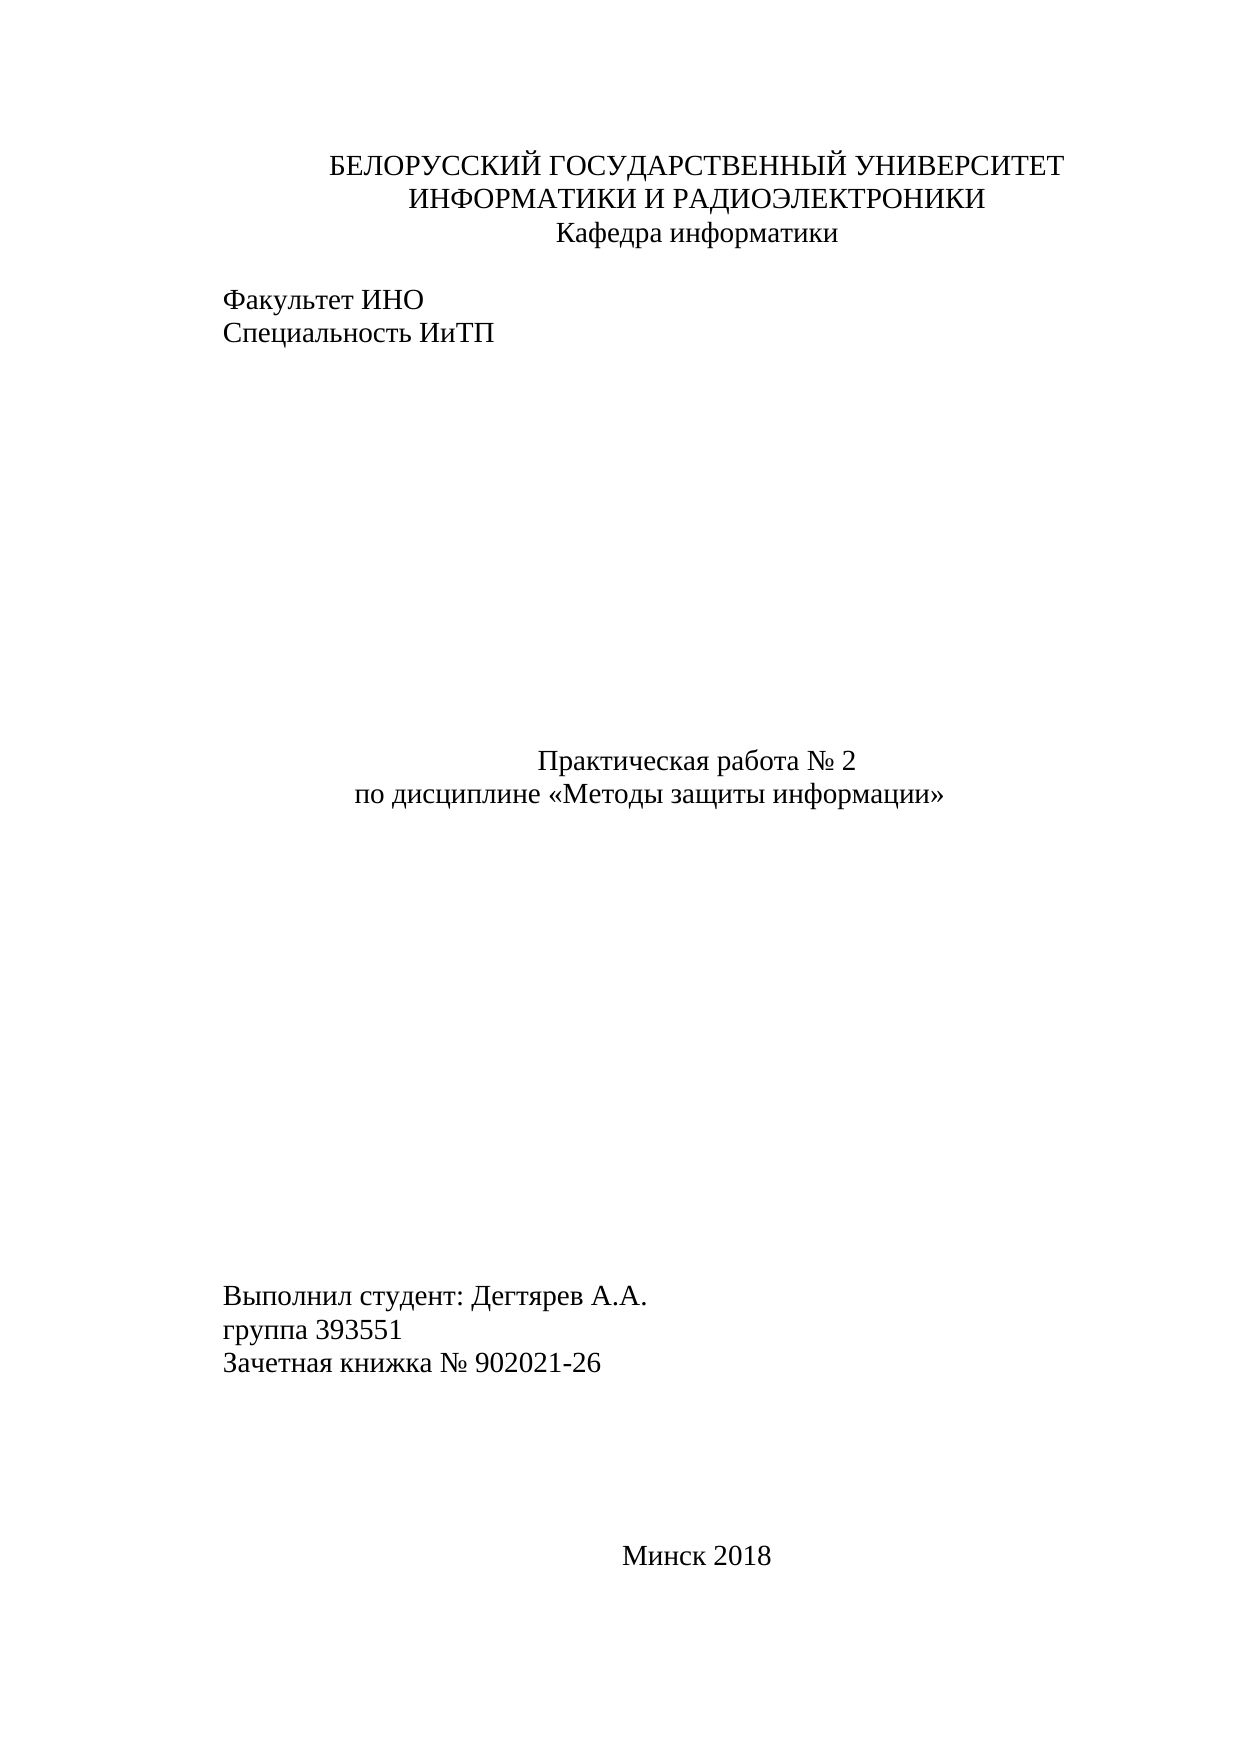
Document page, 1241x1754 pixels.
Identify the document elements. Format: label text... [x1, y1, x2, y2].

text группа 393551 [148, 1312, 1171, 1345]
text Кафедра информатики [148, 215, 1171, 248]
text Зачетная книжка № 902021-26 [148, 1345, 1171, 1379]
text Факультет ИНО [148, 282, 1171, 315]
text по дисциплине «Методы защиты информации» [148, 776, 1152, 810]
text БЕЛОРУССКИЙ ГОСУДАРСТВЕННЫЙ УНИВЕРСИТЕТ [148, 148, 1171, 181]
text Специальность ИиТП [148, 315, 1171, 349]
text ИНФОРМАТИКИ И РАДИОЭЛЕКТРОНИКИ [148, 181, 1171, 215]
text Минск 2018 [148, 1538, 1171, 1572]
text Практическая работа № 2 [148, 743, 1171, 776]
text Выполнил студент: Дегтярев А.А. [148, 1278, 1171, 1312]
